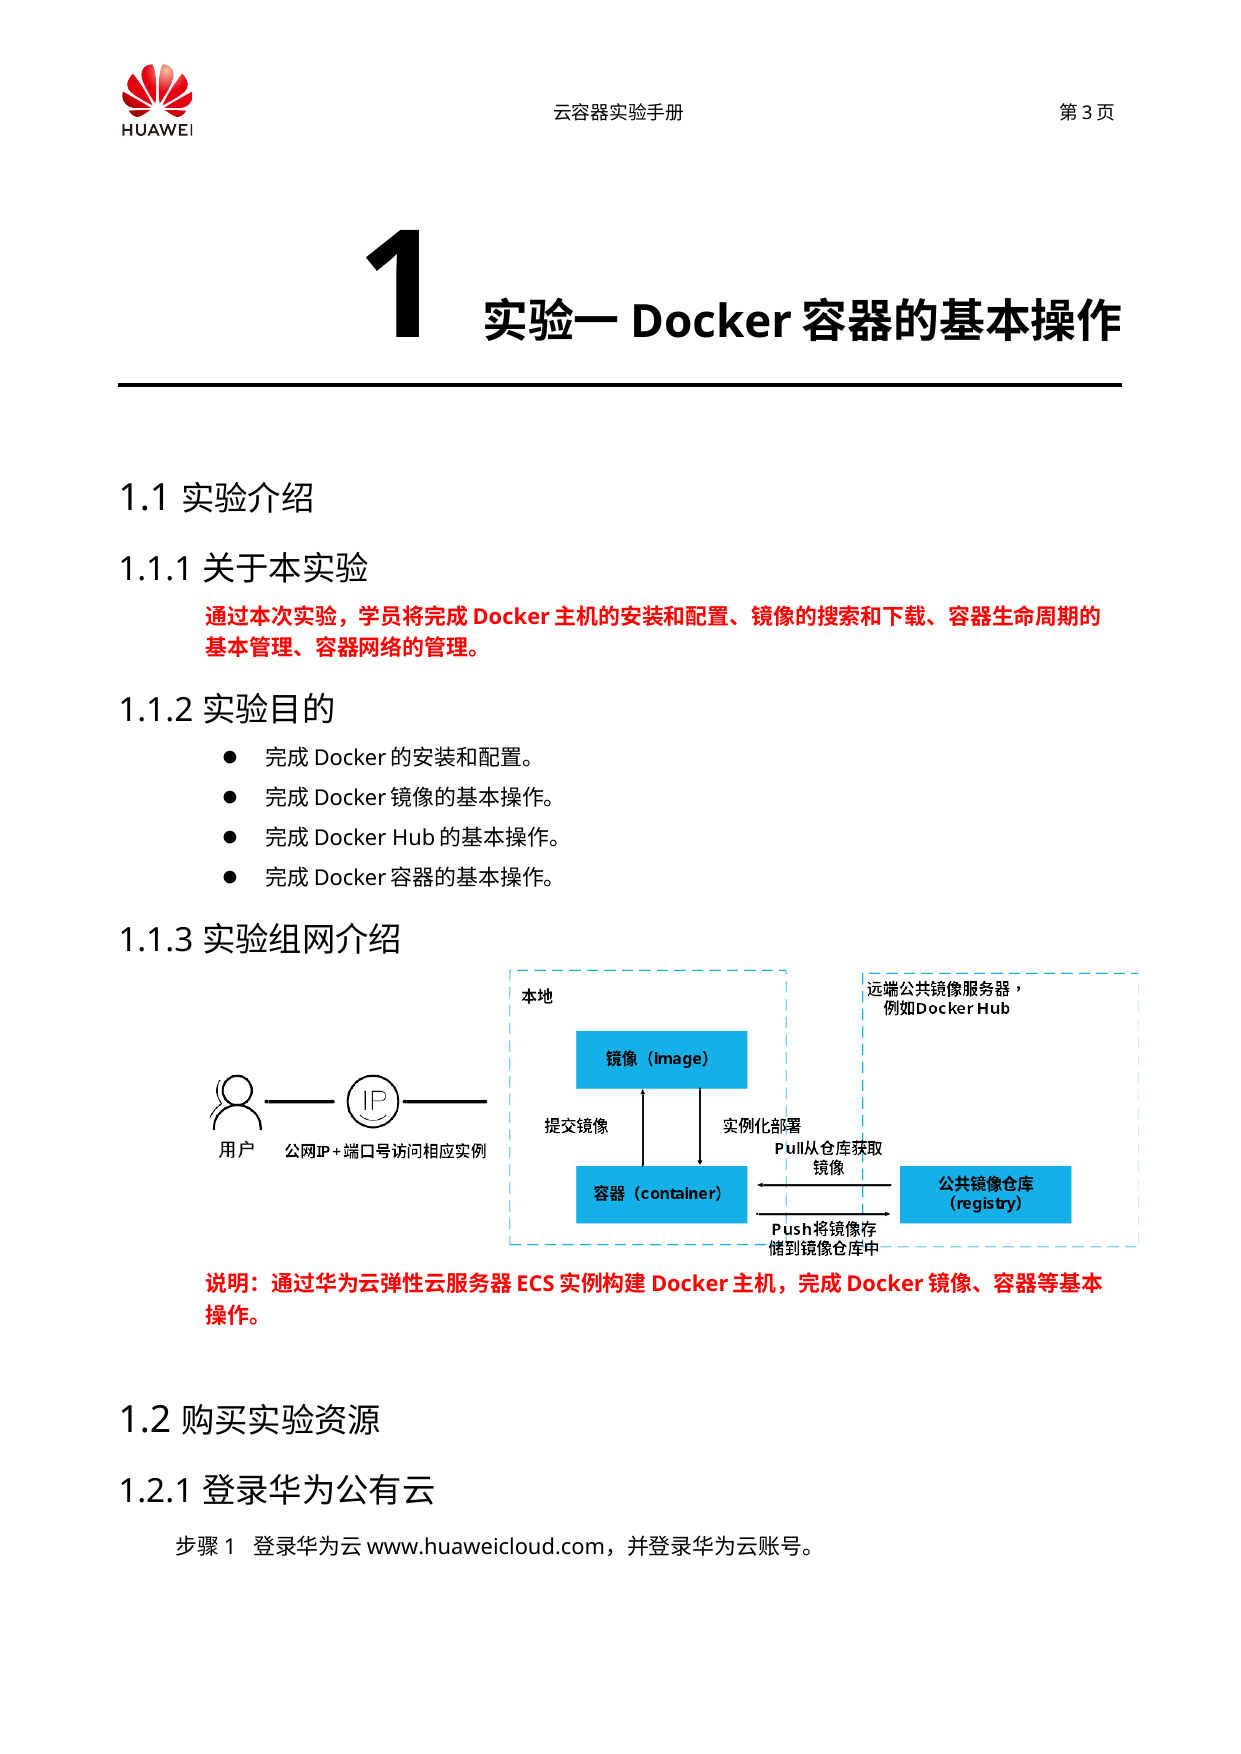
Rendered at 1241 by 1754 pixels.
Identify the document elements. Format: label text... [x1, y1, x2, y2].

text 完成Docker容器的基本操作。 [222, 860, 1122, 892]
subtitle 实验一 Docker容器的基本操作 [118, 177, 1122, 383]
text 完成Docker Hub的基本操作。 [222, 820, 1122, 852]
text 完成Docker镜像的基本操作。 [222, 780, 1122, 812]
picture [122, 64, 193, 136]
subtitle 实验介绍 [118, 470, 1122, 521]
subtitle 实验组网介绍 [118, 913, 1122, 961]
subtitle 登录华为公有云 [118, 1464, 1122, 1512]
text 说明：通过华为云弹性云服务器ECS实例构建Docker主机，完成Docker镜像、容器等基本操作。 [206, 1266, 1122, 1329]
subtitle 购买实验资源 [118, 1392, 1122, 1443]
text 登录华为云www.huaweicloud.com，并登录华为云账号。 [236, 1529, 1122, 1561]
subtitle 实验目的 [118, 683, 1122, 731]
text 通过本次实验，学员将完成Docker主机的安装和配置、镜像的搜索和下载、容器生命周期的基本管理、容器网络的管理。 [206, 599, 1122, 662]
subtitle 关于本实验 [118, 542, 1122, 590]
text 完成Docker的安装和配置。 [222, 740, 1122, 771]
